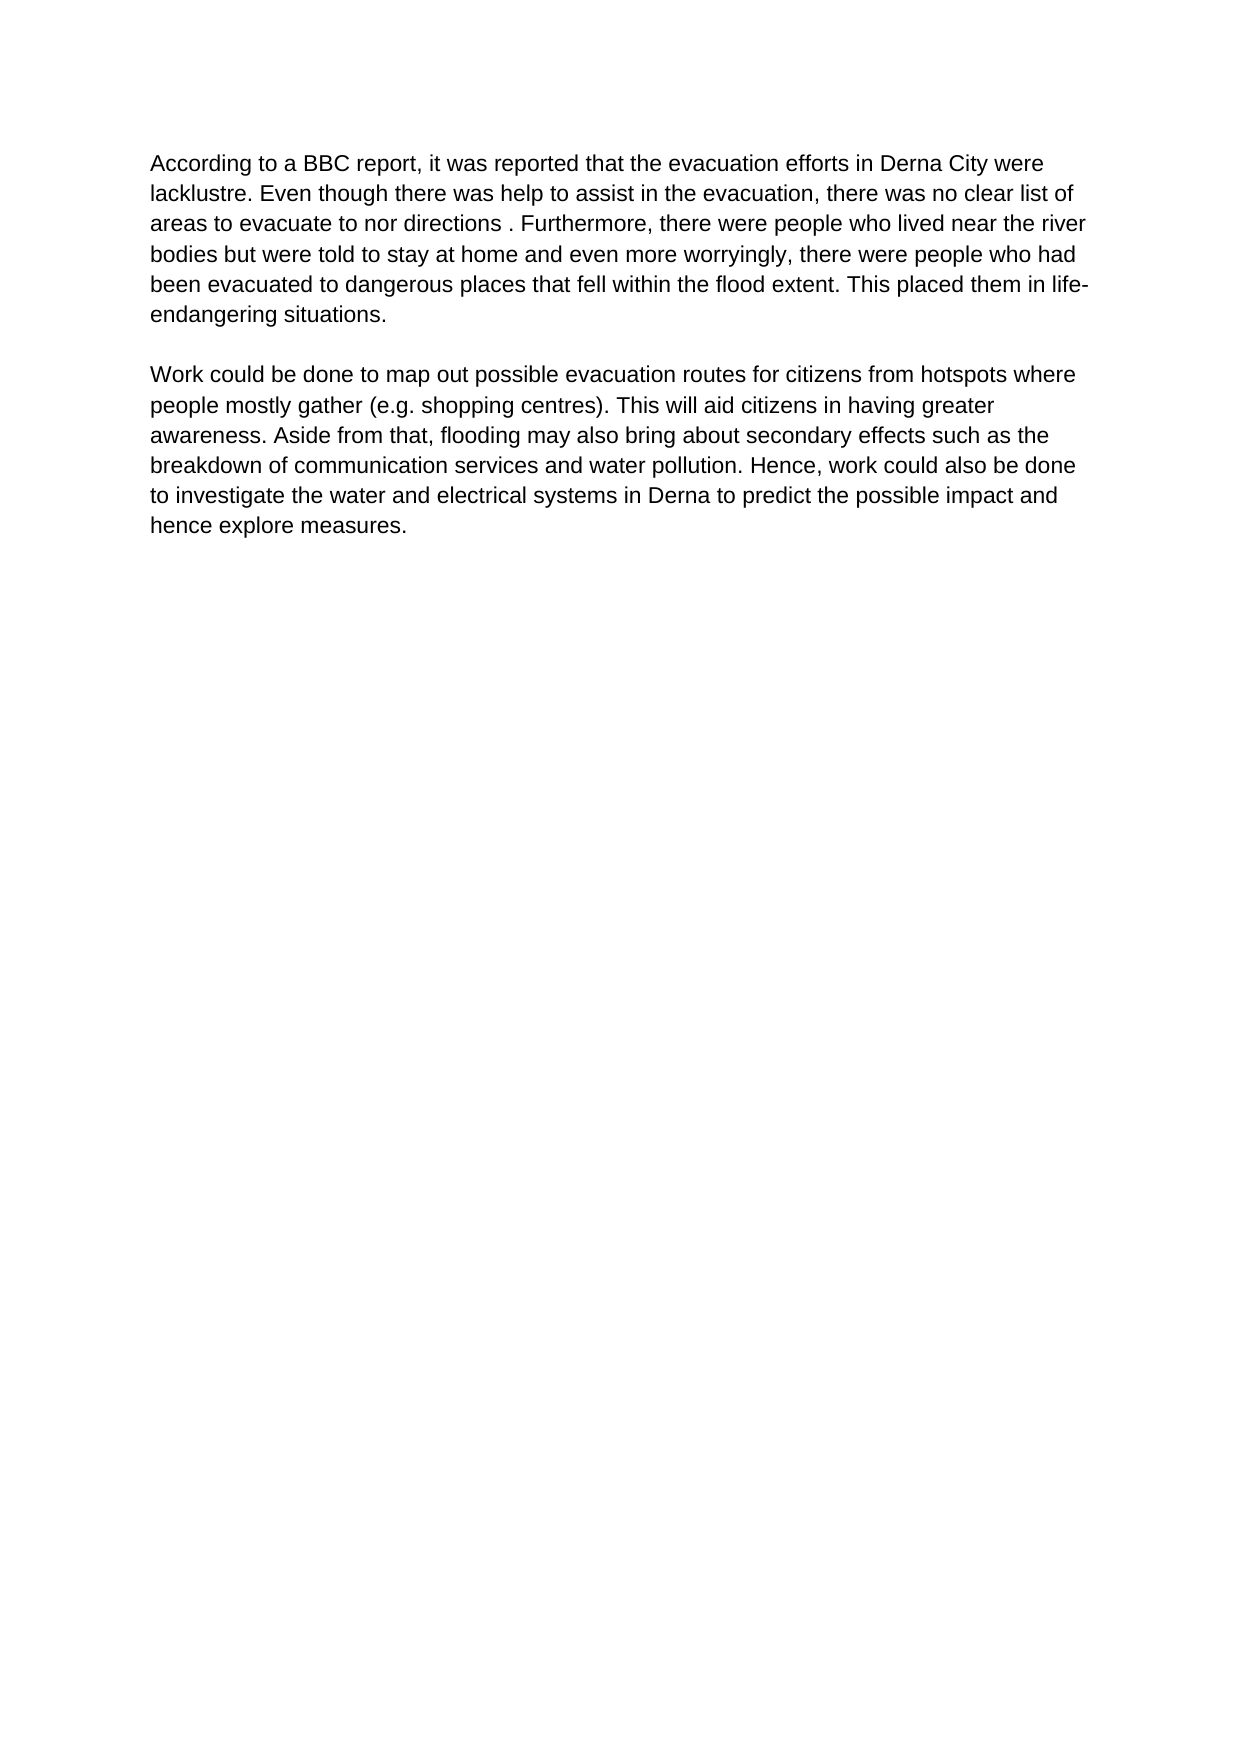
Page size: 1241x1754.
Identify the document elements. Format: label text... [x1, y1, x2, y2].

text According to a BBC report, it was reported that the evacuation efforts in Derna City were lacklustre. Even though there was help to assist in the evacuation, there was no clear list of areas to evacuate to nor directions . Furthermore, there were people who lived near the river bodies but were told to stay at home and even more worryingly, there were people who had been evacuated to dangerous places that fell within the flood extent. This placed them in life-endangering situations. [150, 150, 1090, 327]
text Work could be done to map out possible evacuation routes for citizens from hotspots where people mostly gather (e.g. shopping centres). This will aid citizens in having greater awareness. Aside from that, flooding may also bring about secondary effects such as the breakdown of communication services and water pollution. Hence, work could also be done to investigate the water and electrical systems in Derna to predict the possible impact and hence explore measures. [150, 361, 1090, 539]
